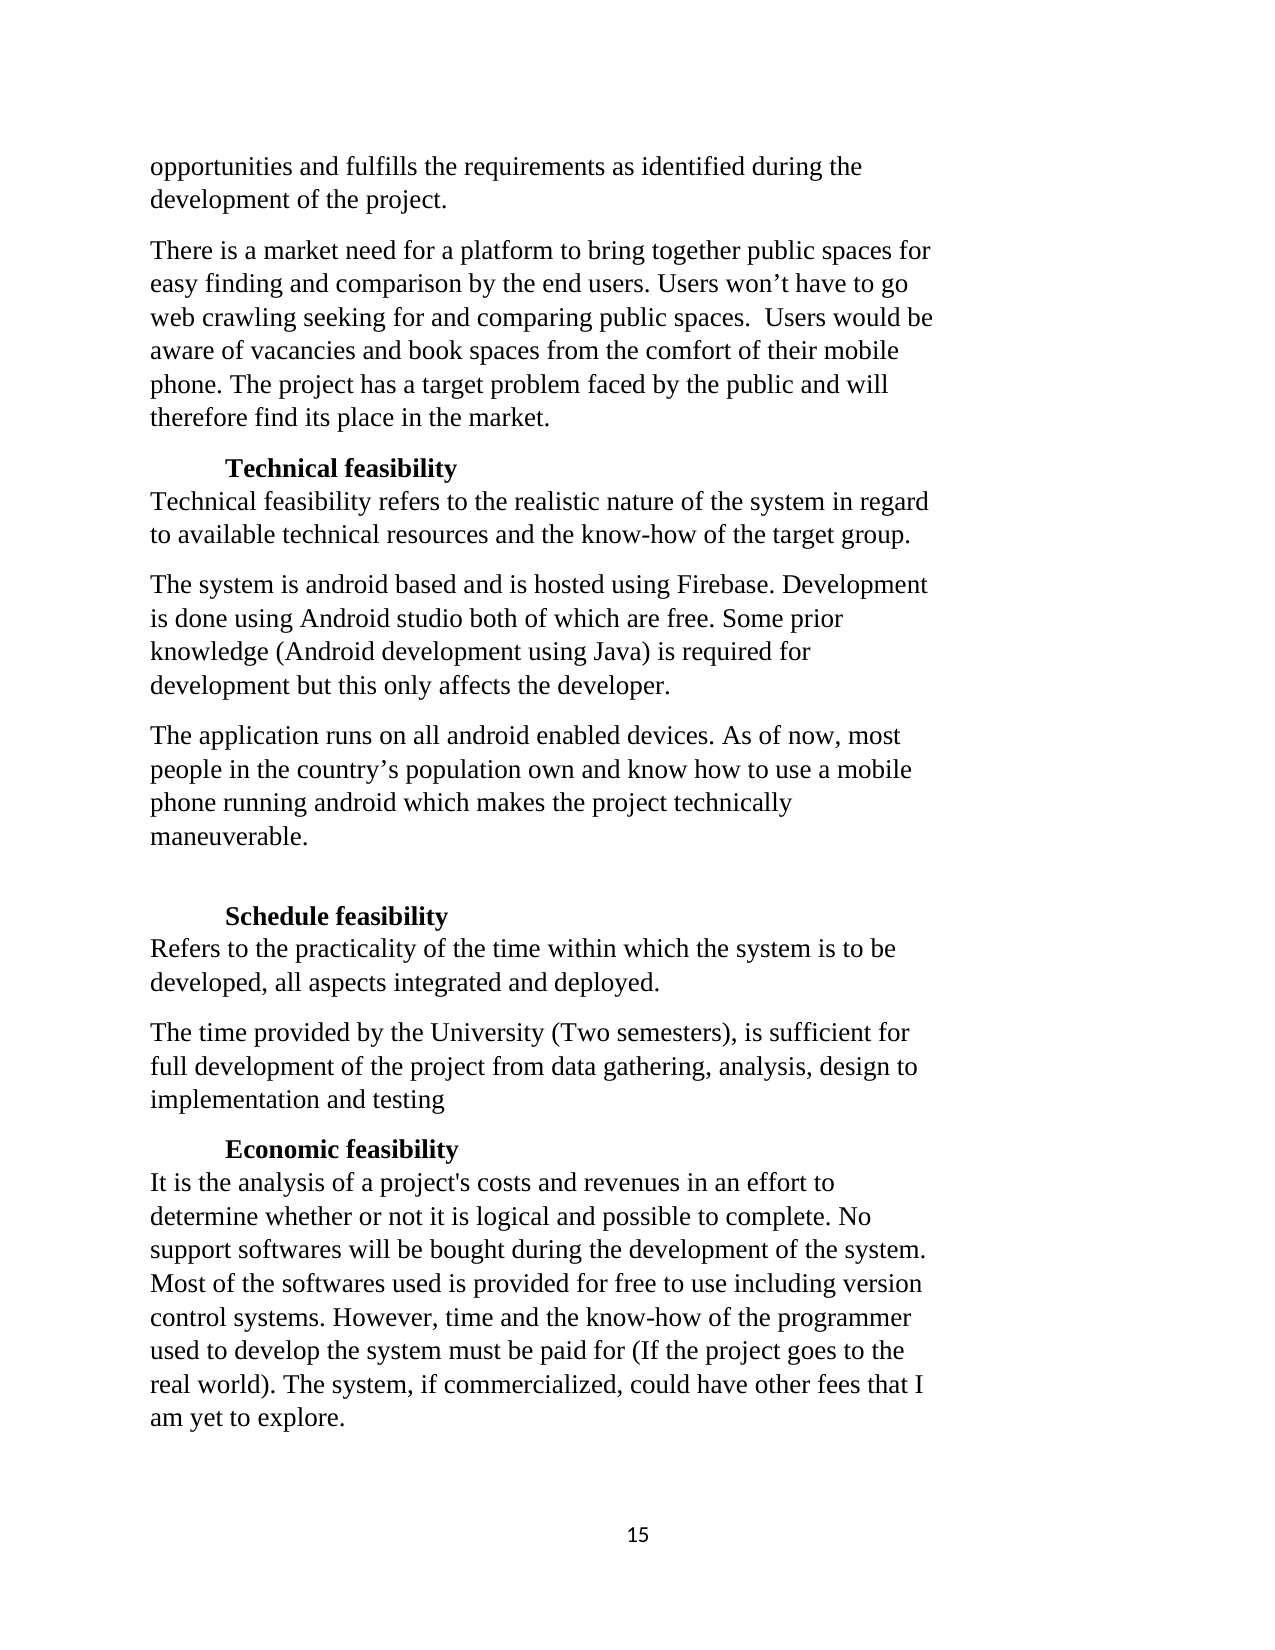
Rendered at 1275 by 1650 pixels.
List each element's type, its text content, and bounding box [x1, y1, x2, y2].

text The time provided by the University (Two semesters), is sufficient for full development of the project from data gathering, analysis, design to implementation and testing [150, 1016, 936, 1114]
text Technical feasibility refers to the realistic nature of the system in regard to available technical resources and the know-how of the target group. [150, 484, 936, 549]
subtitle Economic feasibility [152, 1134, 1125, 1165]
text There is a market need for a platform to bring together public spaces for easy finding and comparison by the end users. Users won’t have to go web crawling seeking for and comparing public spaces. Users would be aware of vacancies and book spaces from the comfort of their mobile phone. The project has a target problem faced by the public and will therefore find its place in the market. [150, 234, 936, 433]
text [150, 150, 936, 215]
text The system is android based and is hosted using Firebase. Development is done using Android studio both of which are free. Some prior knowledge (Android development using Java) is required for development but this only affects the developer. [150, 568, 936, 700]
text Refers to the practicality of the time within which the system is to be developed, all aspects integrated and deployed. [150, 933, 936, 997]
subtitle Technical feasibility [152, 452, 1125, 483]
subtitle Schedule feasibility [152, 900, 1125, 931]
text It is the analysis of a project's costs and revenues in an effort to determine whether or not it is logical and possible to complete. No support softwares will be bought during the development of the system. Most of the softwares used is provided for free to use including version control systems. However, time and the know-how of the programmer used to develop the system must be paid for (If the project goes to the real world). The system, if commercialized, could have other fees that I am yet to explore. [150, 1167, 936, 1432]
text The application runs on all android enabled devices. As of now, most people in the country’s population own and know how to use a mobile phone running android which makes the project technically maneuverable. [150, 719, 936, 851]
